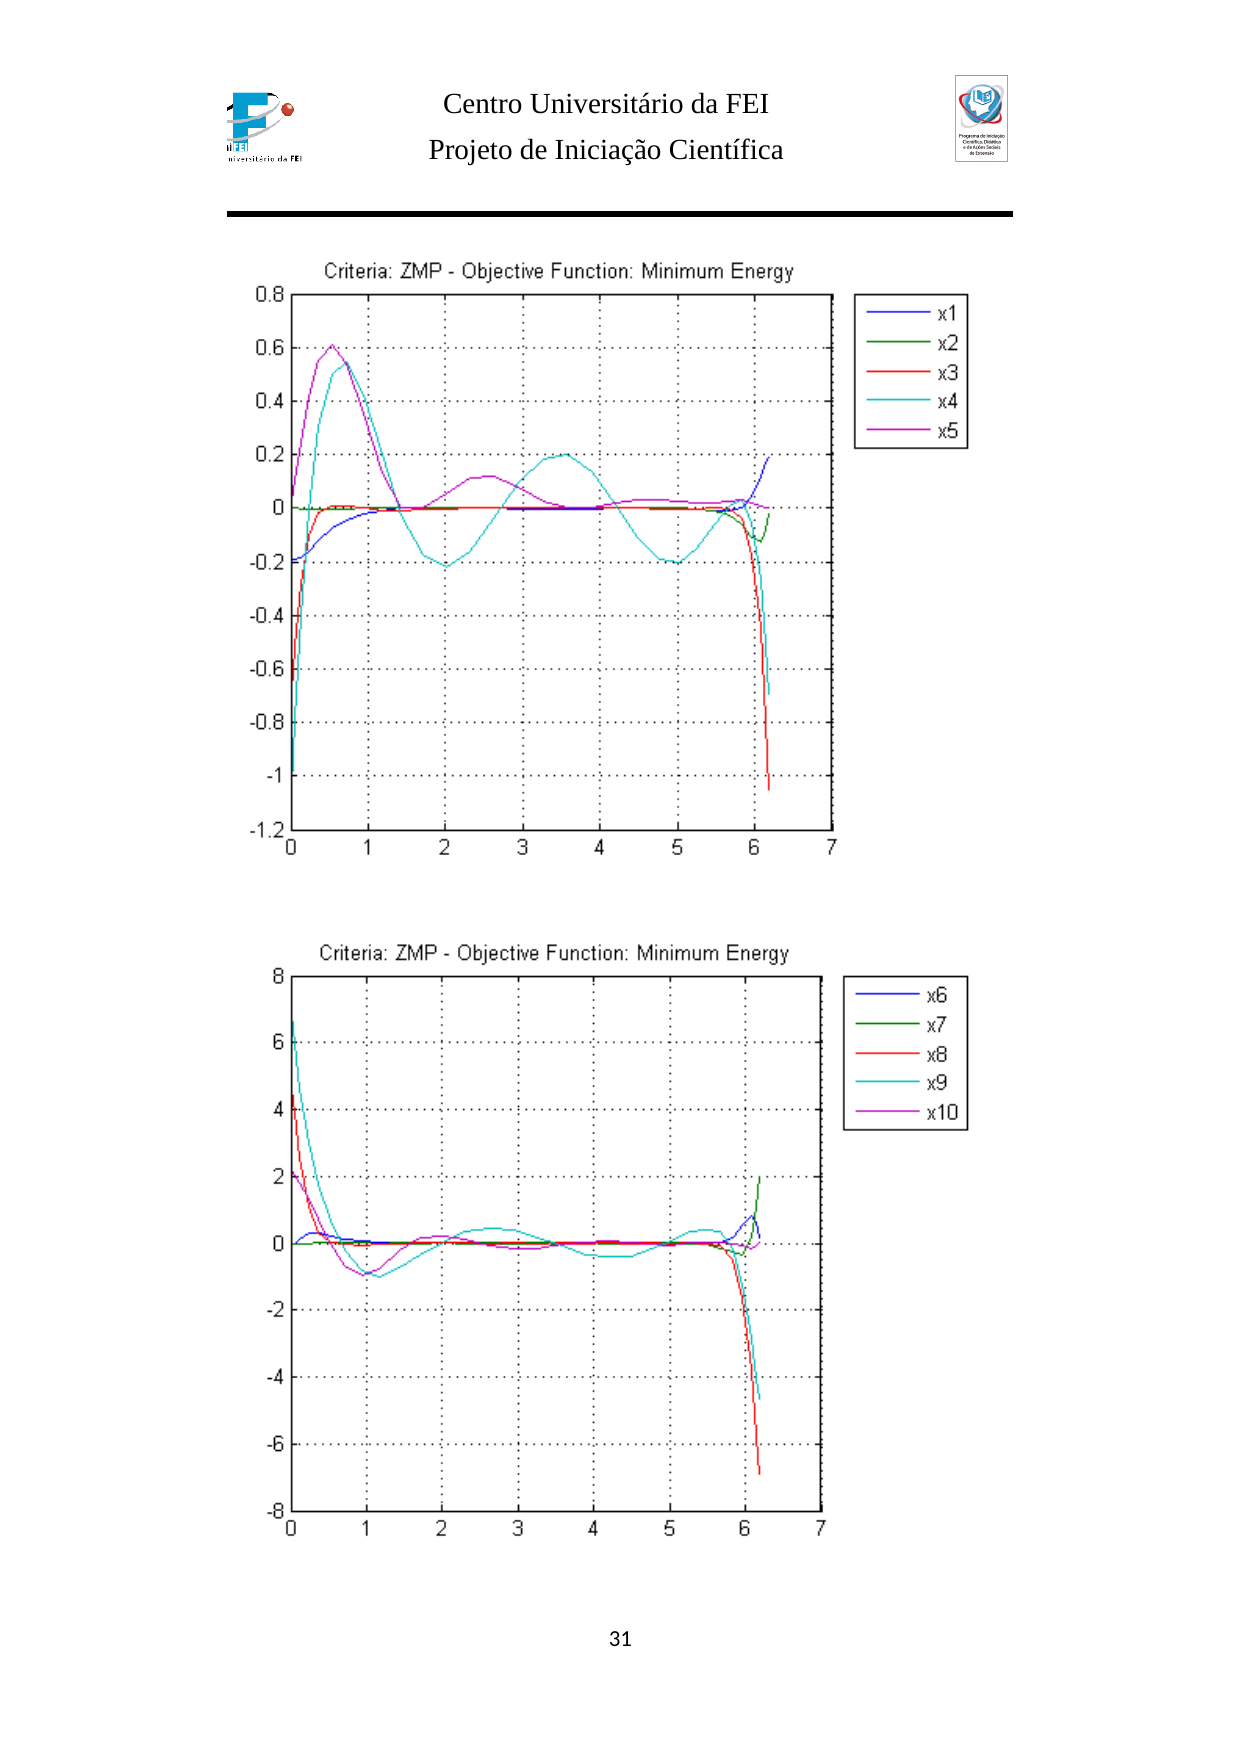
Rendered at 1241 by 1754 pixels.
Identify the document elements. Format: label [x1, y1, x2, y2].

picture [177, 245, 1053, 902]
picture [954, 73, 1009, 163]
picture [177, 926, 1053, 1583]
picture [227, 92, 302, 162]
